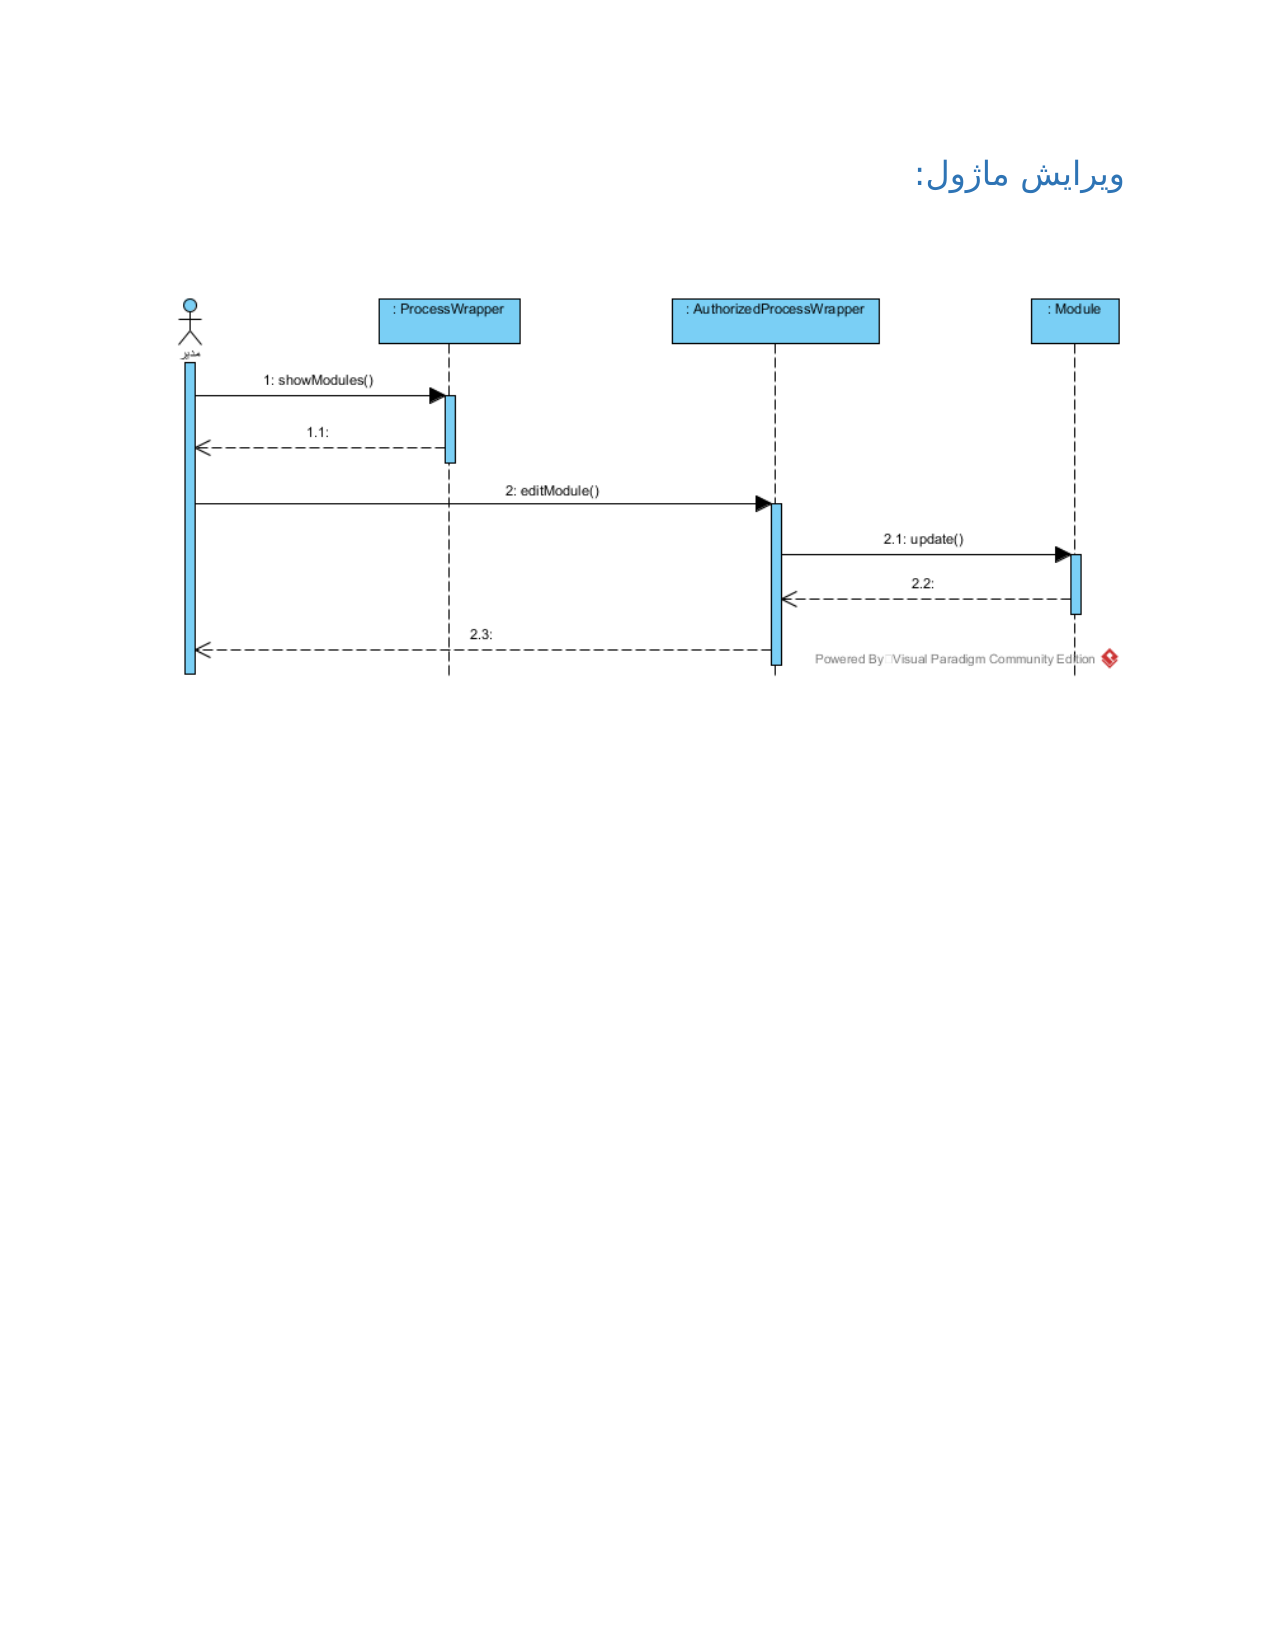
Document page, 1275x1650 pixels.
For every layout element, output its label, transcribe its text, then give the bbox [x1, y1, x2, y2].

subtitle ویرایش ماژول: [150, 154, 1125, 193]
picture [150, 296, 1125, 680]
